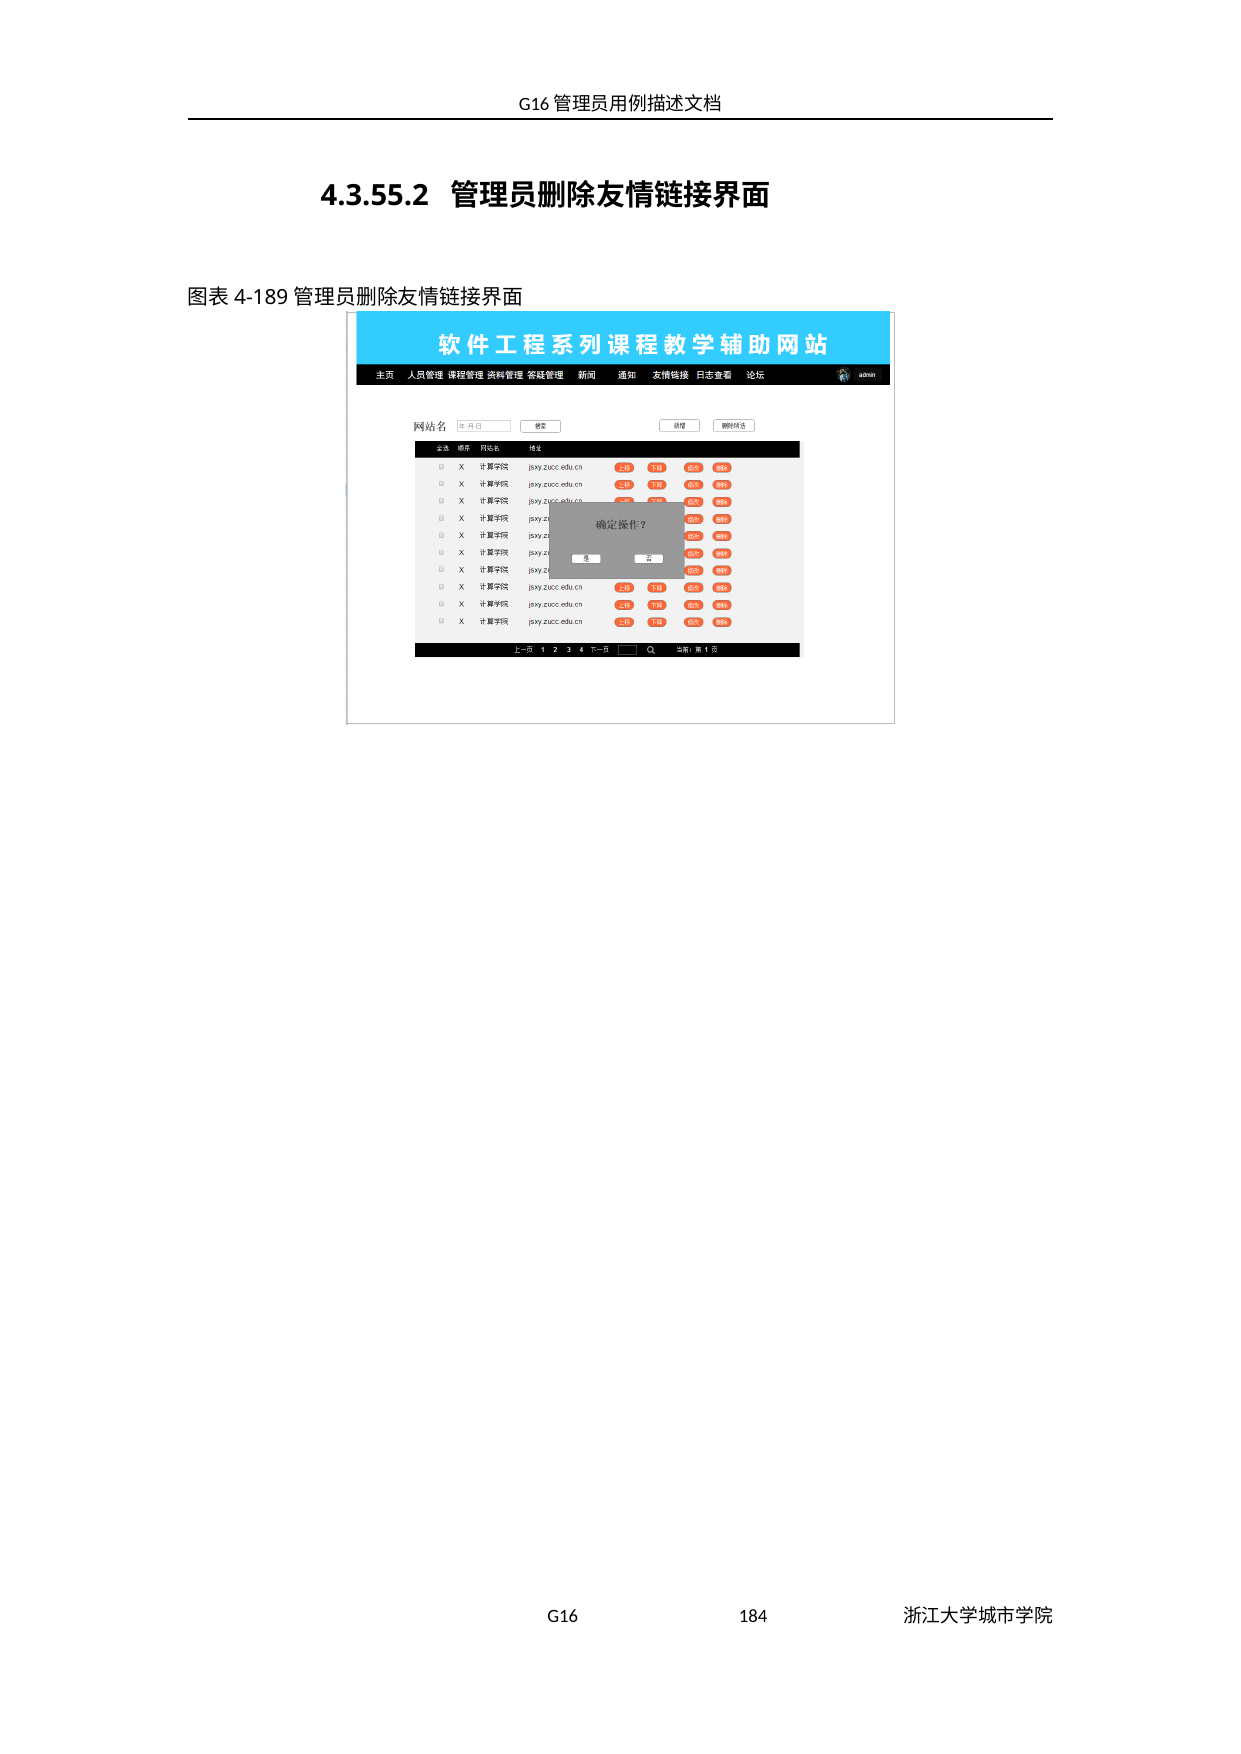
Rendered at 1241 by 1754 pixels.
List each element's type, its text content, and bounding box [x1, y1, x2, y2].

picture [345, 311, 895, 725]
subtitle 管理员删除友情链接界面 [320, 160, 1053, 225]
